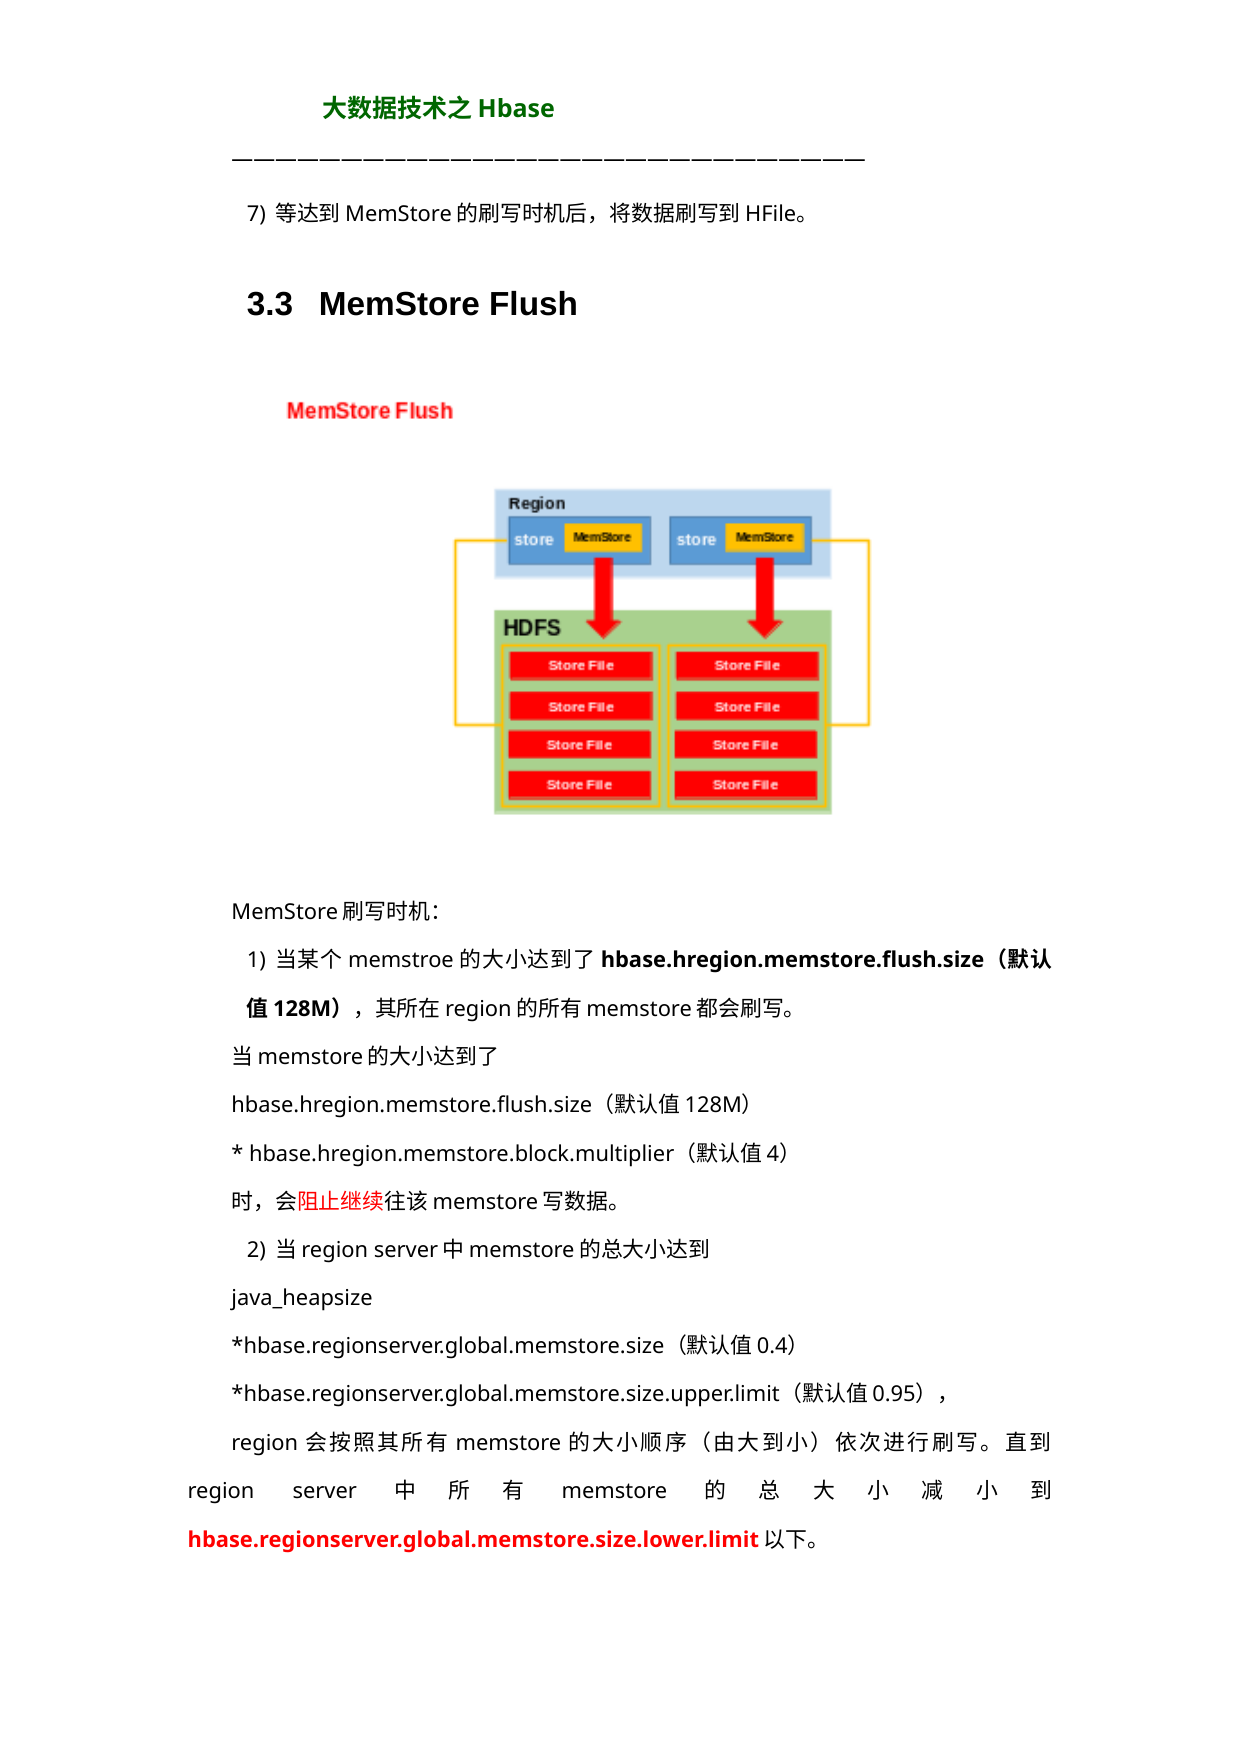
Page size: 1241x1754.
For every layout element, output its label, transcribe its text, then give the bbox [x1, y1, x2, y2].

text java_heapsize [187, 1280, 1053, 1313]
text hbase.hregion.memstore.flush.size（默认值128M） [187, 1087, 1053, 1119]
text *hbase.regionserver.global.memstore.size.upper.limit（默认值0.95）， [187, 1376, 1053, 1409]
text 当memstore的大小达到了 [187, 1039, 1053, 1071]
text 时，会阻止继续往该memstore写数据。 [187, 1184, 1053, 1216]
text region会按照其所有memstore的大小顺序（由大到小）依次进行刷写。直到region server中所有memstore的总大小减小到hbase.regionserver.global.memstore.size.lower.limit以下。 [187, 1424, 1053, 1554]
text MemStore刷写时机： [187, 893, 1053, 926]
text 等达到MemStore的刷写时机后，将数据刷写到HFile。 [247, 196, 1053, 228]
text * hbase.hregion.memstore.block.multiplier（默认值4） [187, 1135, 1053, 1168]
text *hbase.regionserver.global.memstore.size（默认值0.4） [187, 1328, 1053, 1360]
text 当region server中memstore的总大小达到 [247, 1232, 1053, 1264]
subtitle MemStore Flush [247, 271, 1053, 336]
text 当某个memstroe的大小达到了hbase.hregion.memstore.flush.size（默认值128M），其所在region的所有memstore都会刷写。 [247, 942, 1053, 1023]
